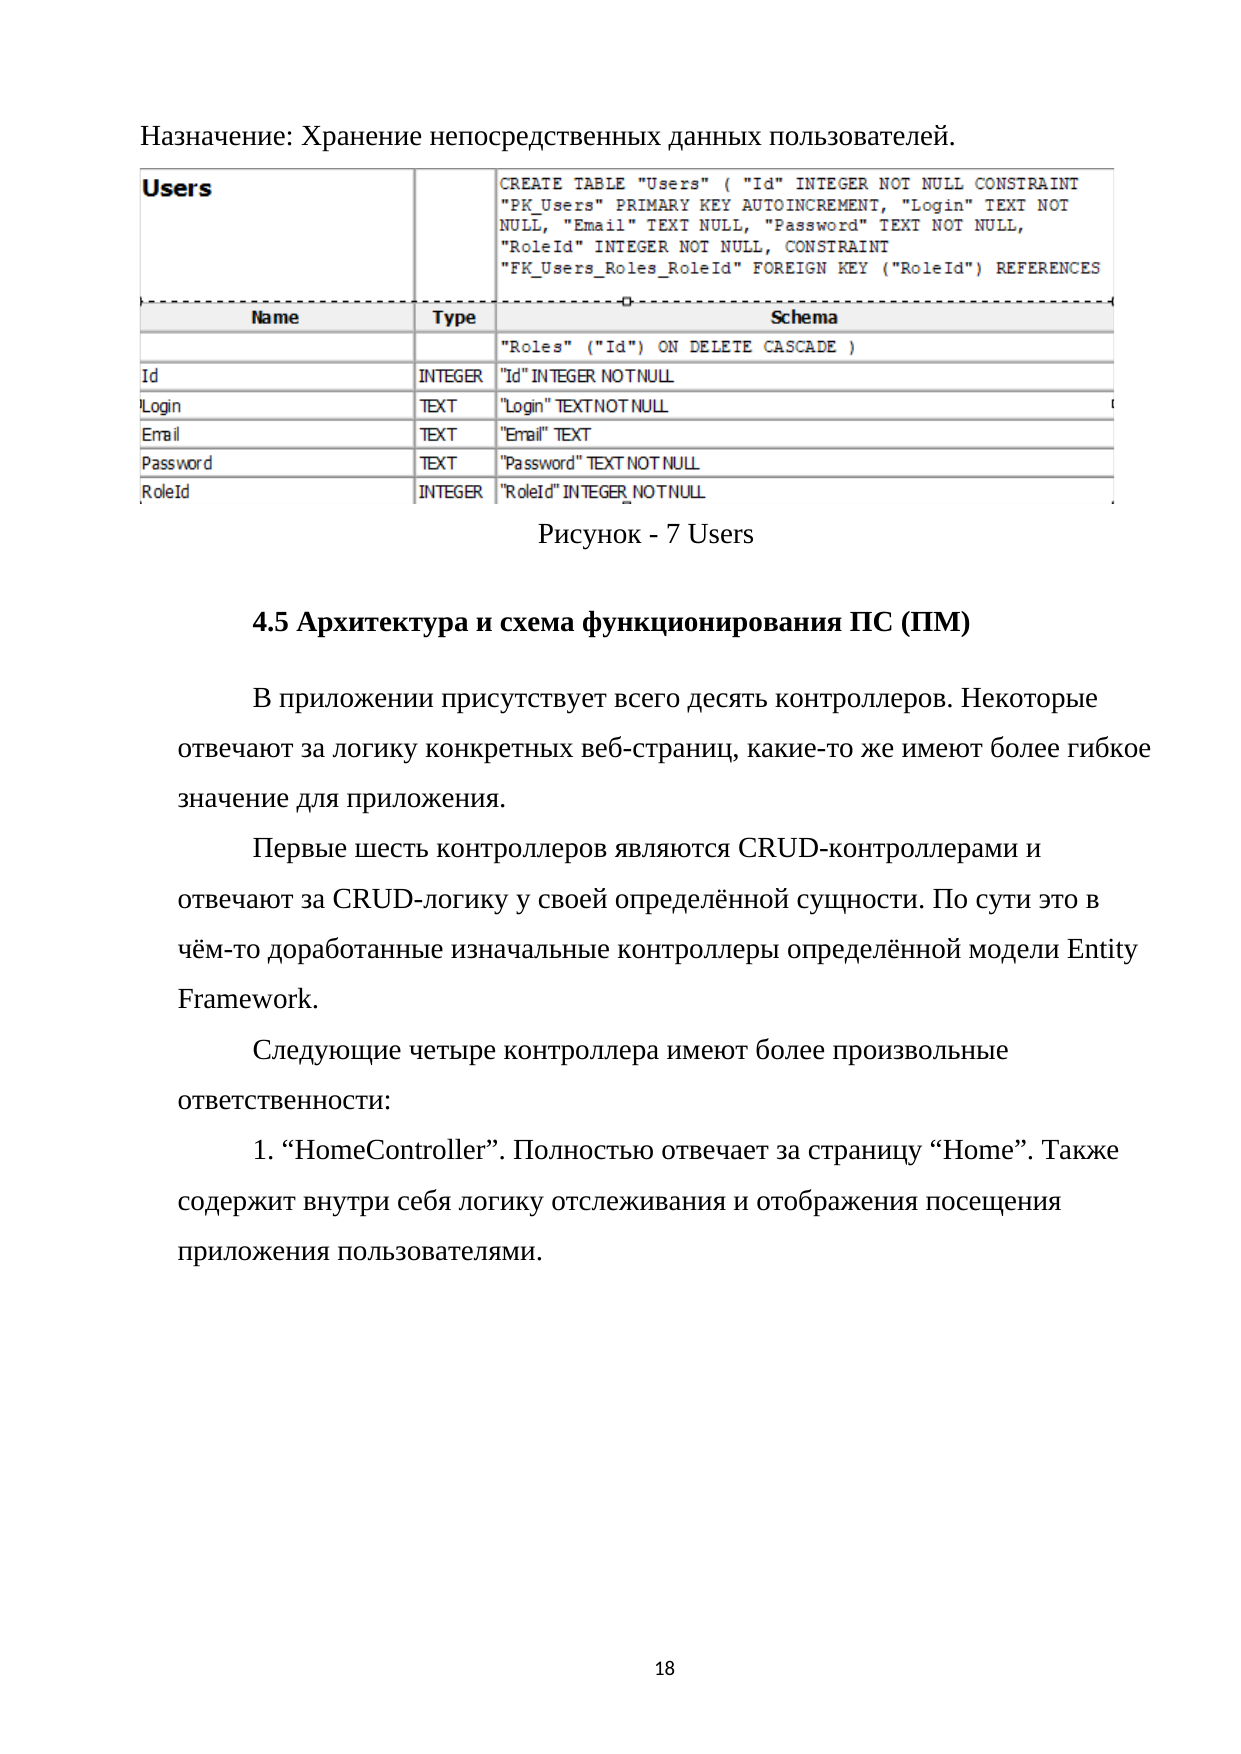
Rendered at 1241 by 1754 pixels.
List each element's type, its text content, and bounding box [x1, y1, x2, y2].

text Следующие четыре контроллера имеют более произвольные ответственности: [177, 1032, 1152, 1116]
text Рисунок - 7 Users [140, 517, 1152, 550]
text В приложении присутствует всего десять контроллеров. Некоторые отвечают за логику конкретных веб-страниц, какие-то же имеют более гибкое значение для приложения. [177, 680, 1152, 814]
text 1. “HomeController”. Полностью отвечает за страницу “Home”. Также содержит внутри себя логику отслеживания и отображения посещения приложения пользователями. [177, 1132, 1152, 1267]
text 4.5 Архитектура и схема функционирования ПС (ПМ) [177, 604, 1152, 638]
text Первые шесть контроллеров являются CRUD-контроллерами и отвечают за CRUD-логику у своей определённой сущности. По сути это в чём-то доработанные изначальные контроллеры определённой модели Entity Framework. [177, 831, 1152, 1015]
picture [139, 168, 1115, 504]
text Назначение: Хранение непосредственных данных пользователей. [140, 118, 1152, 152]
